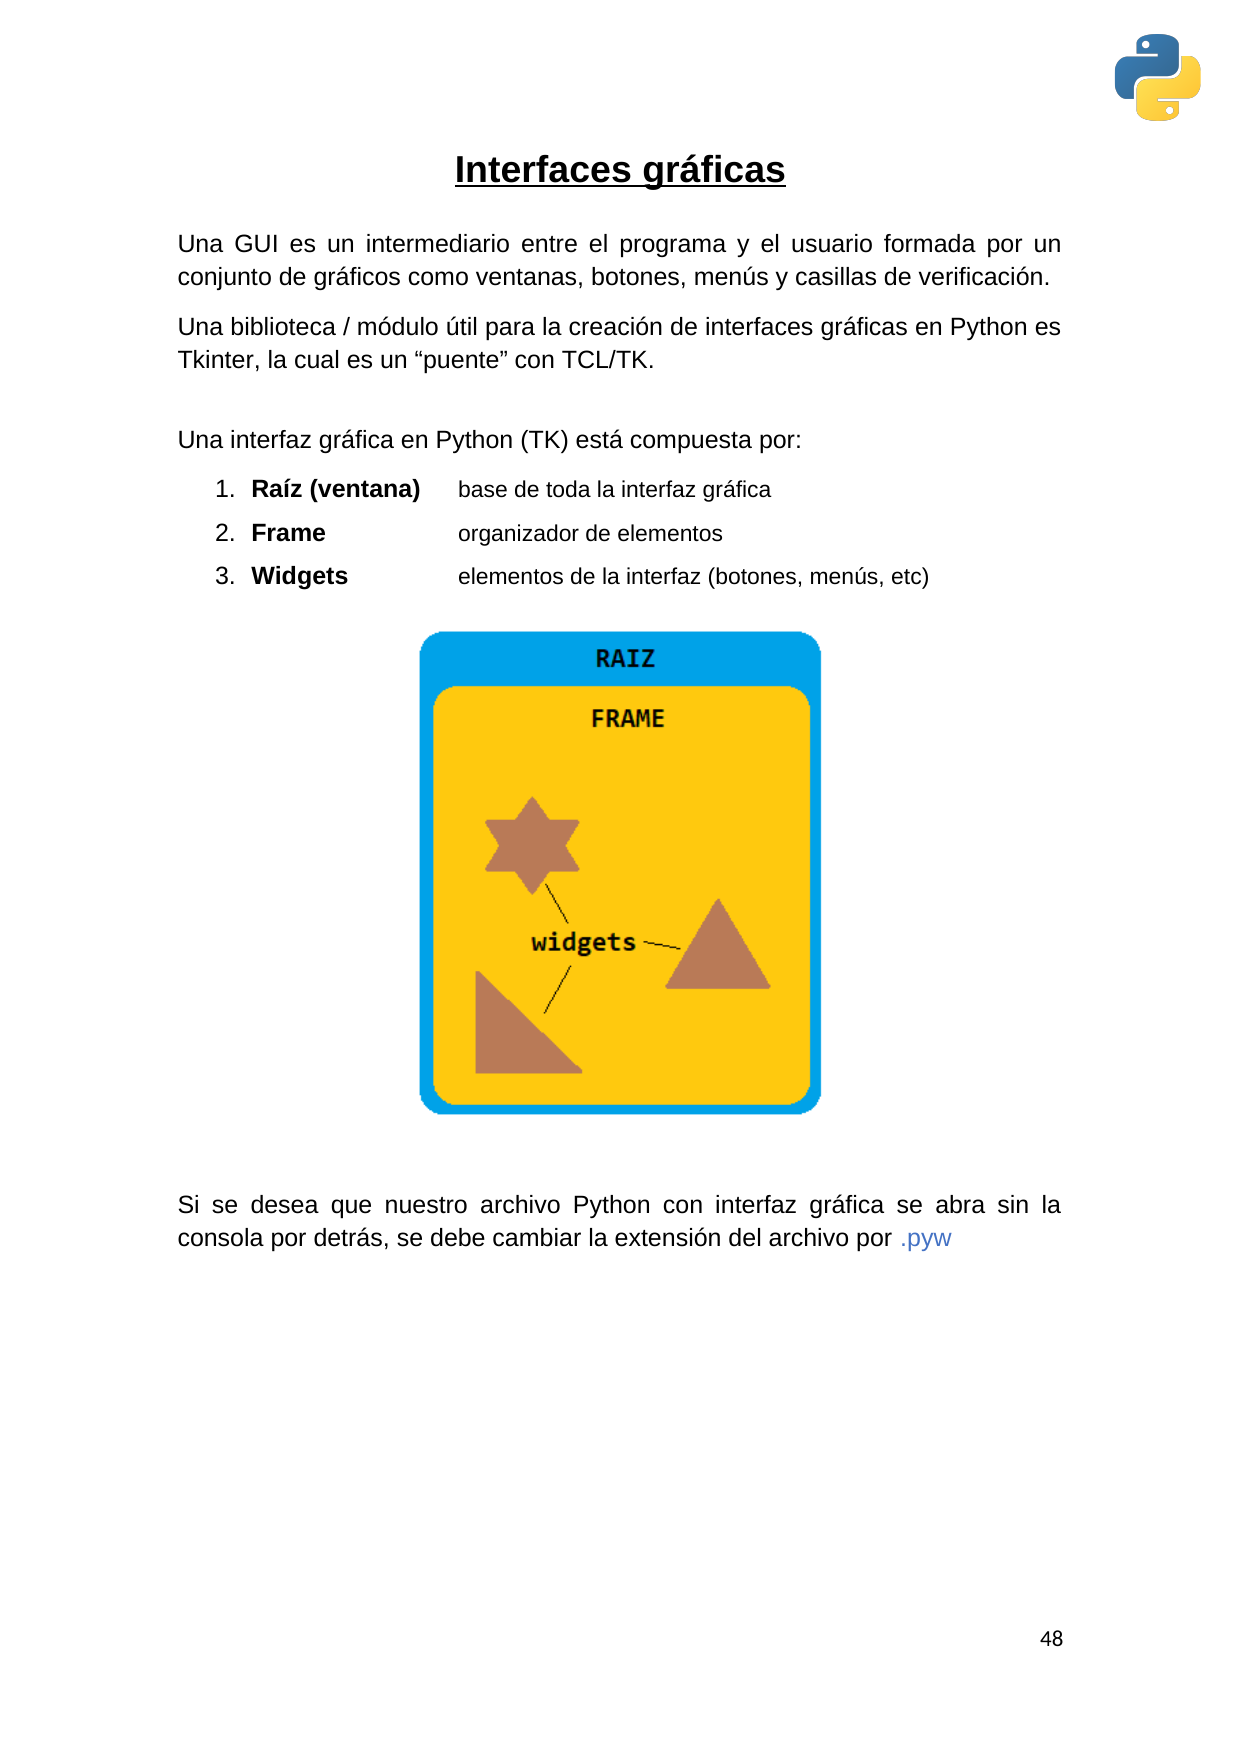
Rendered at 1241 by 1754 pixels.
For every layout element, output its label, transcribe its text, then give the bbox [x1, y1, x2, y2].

text Una GUI es un intermediario entre el programa y el usuario formada por un conjunto de gráficos como ventanas, botones, menús y casillas de verificación. [177, 229, 1063, 291]
text Si se desea que nuestro archivo Python con interfaz gráfica se abra sin la consola por detrás, se debe cambiar la extensión del archivo por .pyw [177, 1190, 1063, 1252]
list Raíz (ventana) base de toda la interfaz gráfica [215, 474, 1063, 503]
list Frame organizador de elementos [215, 518, 1063, 546]
picture [413, 629, 828, 1120]
text Interfaces gráficas [177, 148, 1063, 191]
text Una interfaz gráfica en Python (TK) está compuesta por: [177, 425, 1063, 453]
picture [1114, 34, 1201, 121]
text Una biblioteca / módulo útil para la creación de interfaces gráficas en Python es Tkinter, la cual es un “puente” con TCL/TK. [177, 312, 1063, 373]
list Widgets elementos de la interfaz (botones, menús, etc) [215, 561, 1063, 589]
